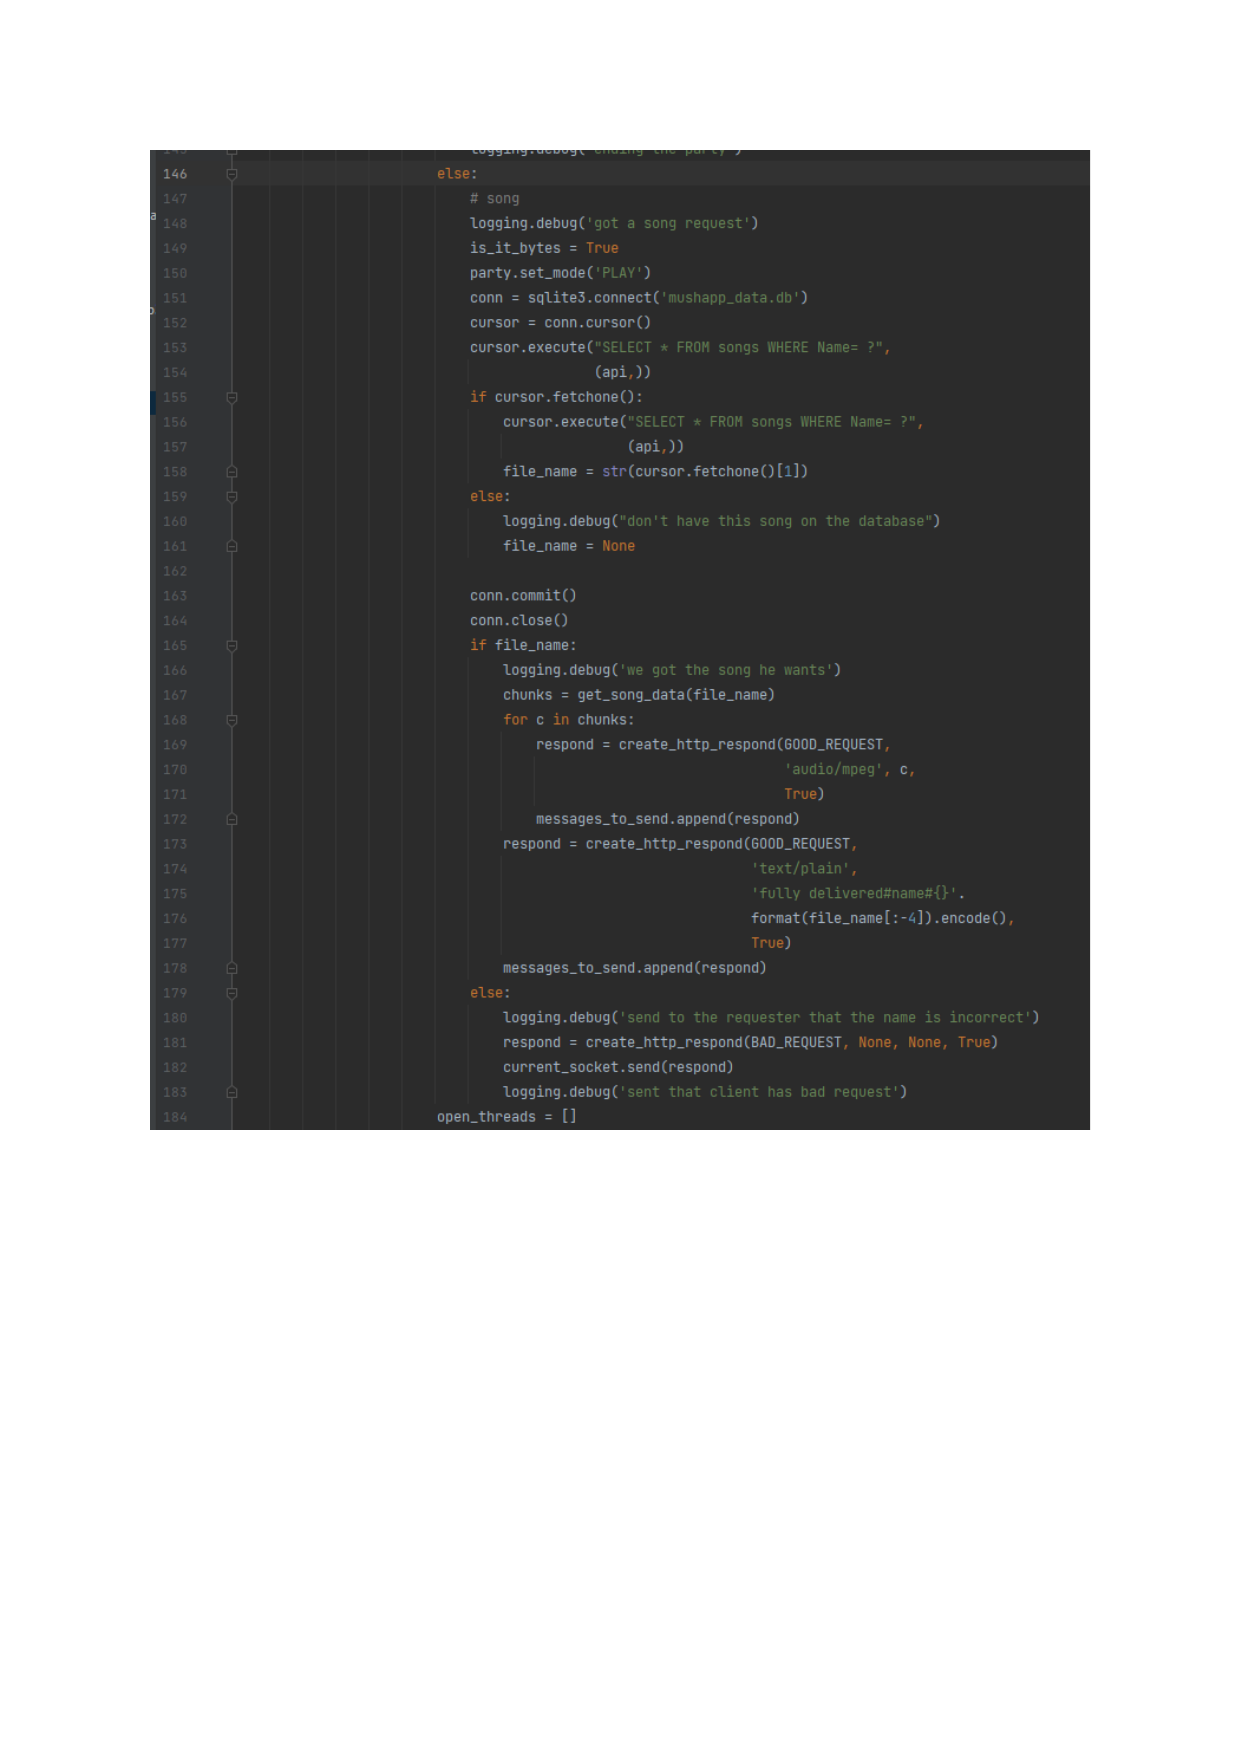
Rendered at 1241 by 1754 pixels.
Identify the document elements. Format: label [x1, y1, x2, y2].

picture [150, 150, 1091, 1130]
